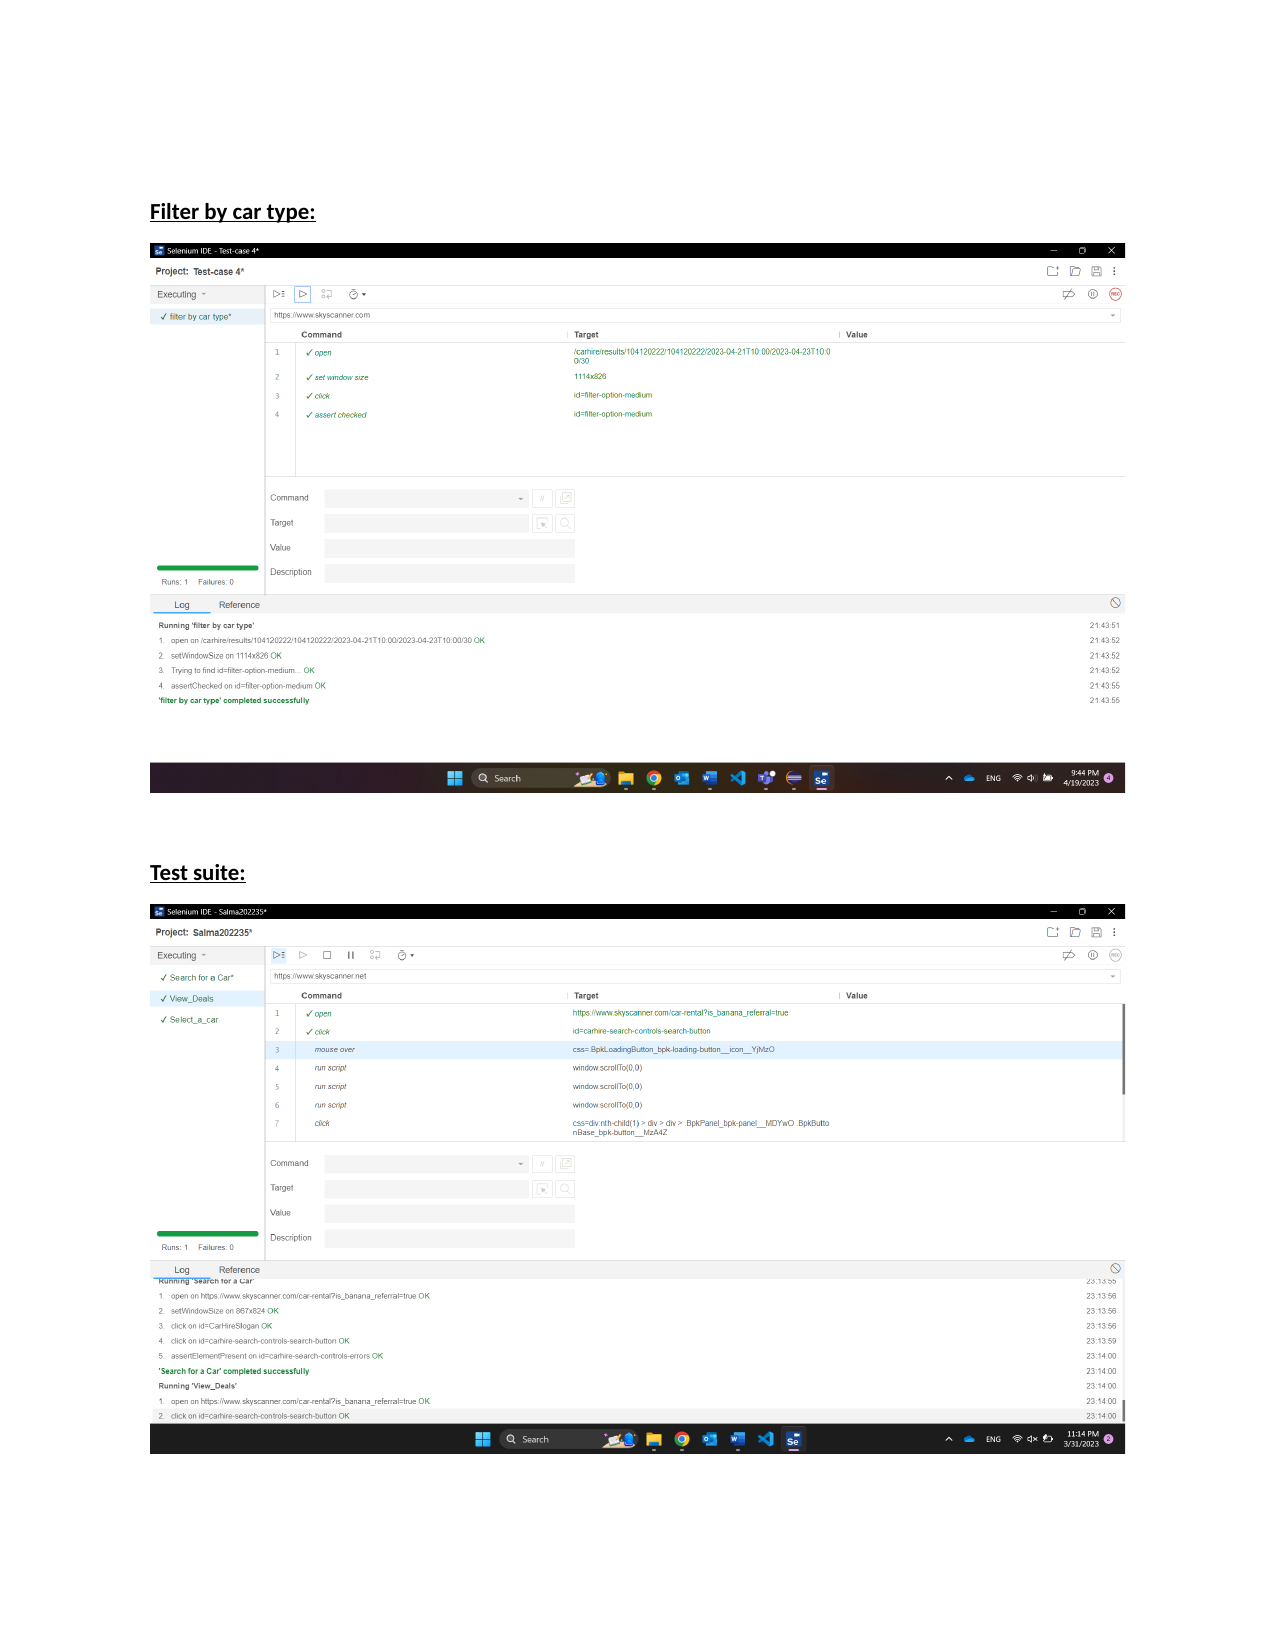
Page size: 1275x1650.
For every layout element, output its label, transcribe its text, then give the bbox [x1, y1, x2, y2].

picture [150, 904, 1125, 1454]
text Test suite: [150, 858, 1125, 886]
text Filter by car type: [150, 197, 1125, 225]
picture [150, 243, 1125, 793]
